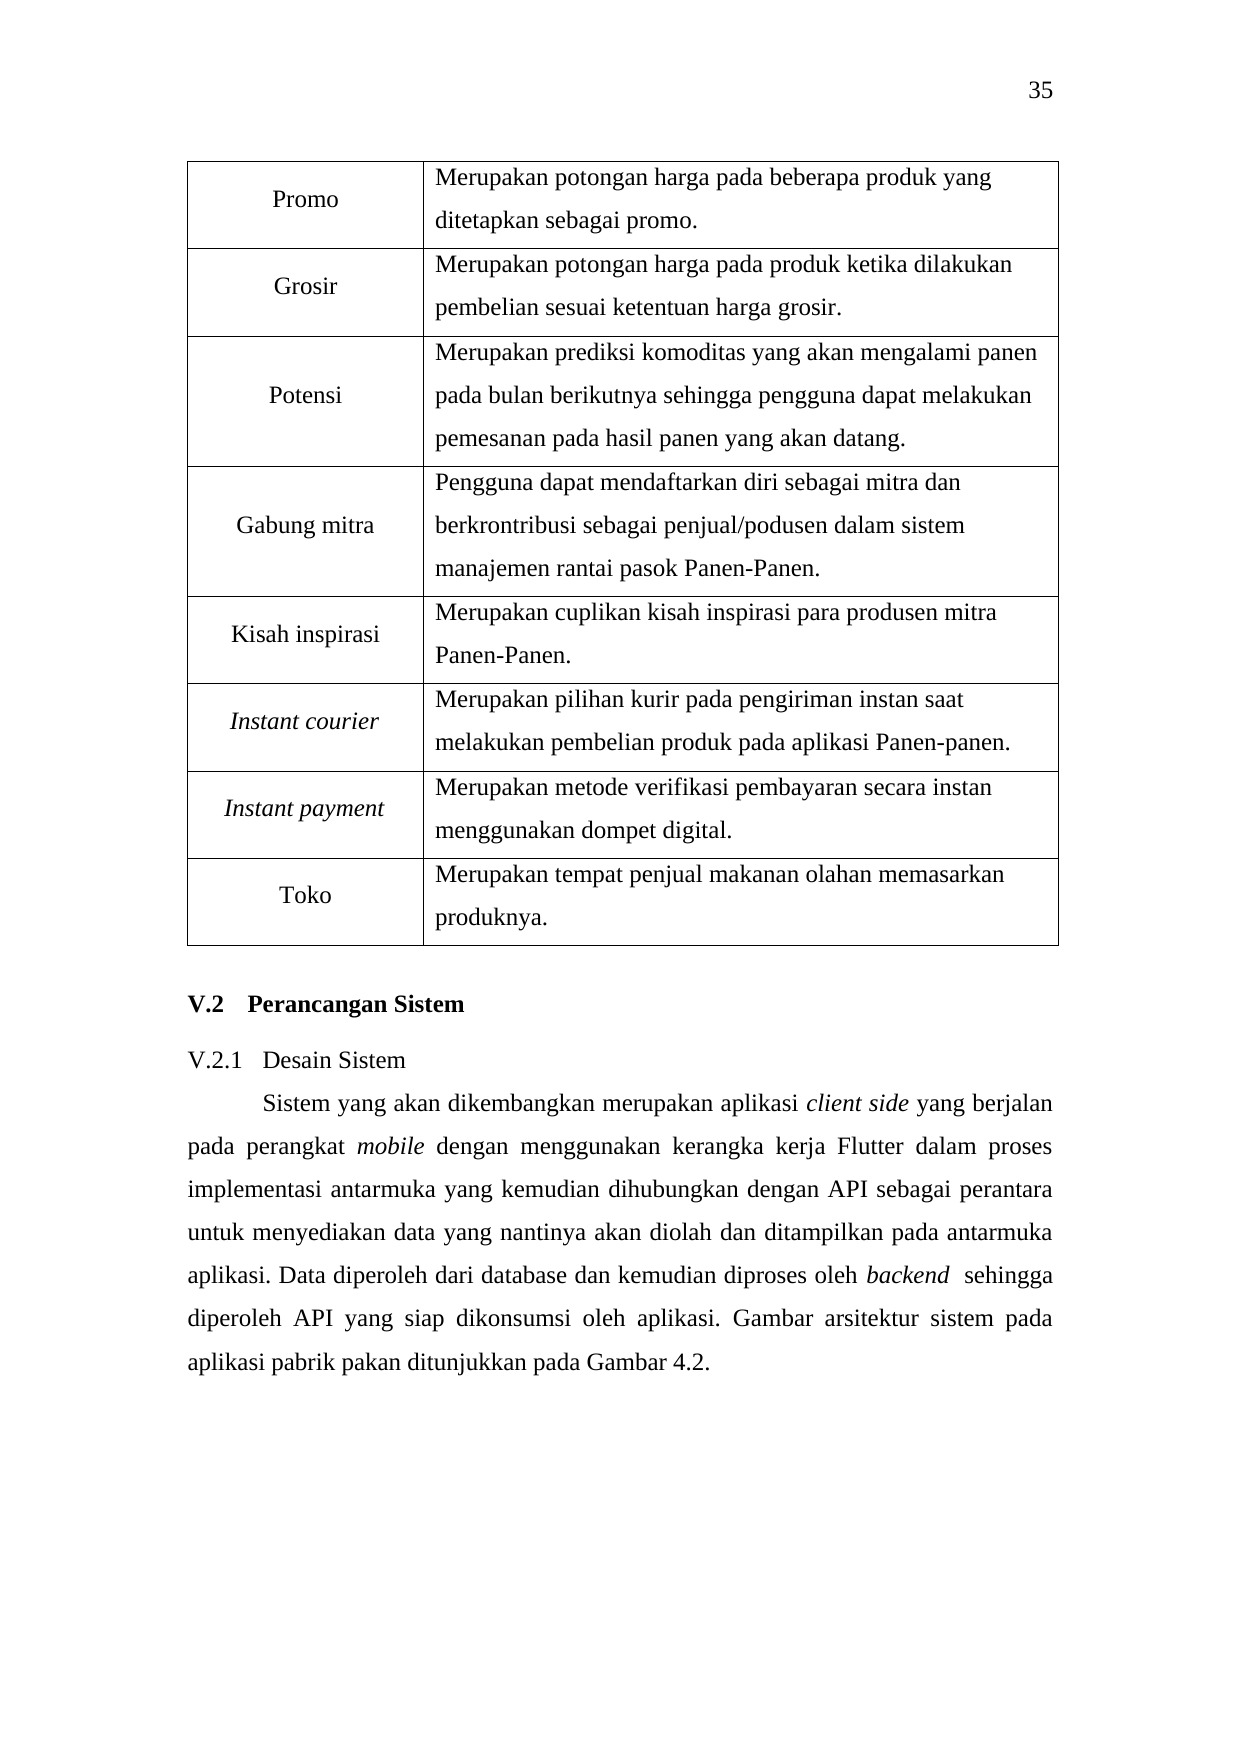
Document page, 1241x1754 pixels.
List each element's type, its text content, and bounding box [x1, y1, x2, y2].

table_cell Grosir [188, 249, 423, 336]
table_cell Merupakan potongan harga pada produk ketika dilakukan pembelian sesuai ketentuan harga grosir. [424, 249, 1058, 336]
table_cell Merupakan pilihan kurir pada pengiriman instan saat melakukan pembelian produk pada aplikasi Panen-panen. [424, 684, 1058, 771]
table_cell Promo [188, 162, 423, 248]
table_cell Gabung mitra [188, 467, 423, 596]
text Sistem yang akan dikembangkan merupakan aplikasi client side yang berjalan pada perangkat mobile dengan menggunakan kerangka kerja Flutter dalam proses implementasi antarmuka yang kemudian dihubungkan dengan API sebagai perantara untuk menyediakan data yang nantinya akan diolah dan ditampilkan pada antarmuka aplikasi. Data diperoleh dari database dan kemudian diproses oleh backend sehingga diperoleh API yang siap dikonsumsi oleh aplikasi. Gambar arsitektur sistem pada aplikasi pabrik pakan ditunjukkan pada Gambar 4.2. [187, 1088, 1053, 1375]
table_cell Pengguna dapat mendaftarkan diri sebagai mitra dan berkrontribusi sebagai penjual/podusen dalam sistem manajemen rantai pasok Panen-Panen. [424, 467, 1058, 596]
table_cell Kisah inspirasi [188, 597, 423, 683]
table_cell Merupakan potongan harga pada beberapa produk yang ditetapkan sebagai promo. [424, 162, 1058, 248]
table_cell Merupakan cuplikan kisah inspirasi para produsen mitra Panen-Panen. [424, 597, 1058, 683]
table_cell Instant courier [188, 684, 423, 771]
table_cell Toko [188, 859, 423, 945]
table_cell Instant payment [188, 772, 423, 858]
table_cell Merupakan tempat penjual makanan olahan memasarkan produknya. [424, 859, 1058, 945]
table_cell Merupakan prediksi komoditas yang akan mengalami panen pada bulan berikutnya sehingga pengguna dapat melakukan pemesanan pada hasil panen yang akan datang. [424, 337, 1058, 466]
table_cell Merupakan metode verifikasi pembayaran secara instan menggunakan dompet digital. [424, 772, 1058, 858]
subtitle Perancangan Sistem [187, 989, 1053, 1018]
table_cell Potensi [188, 337, 423, 466]
subtitle Desain Sistem [187, 1045, 1053, 1073]
